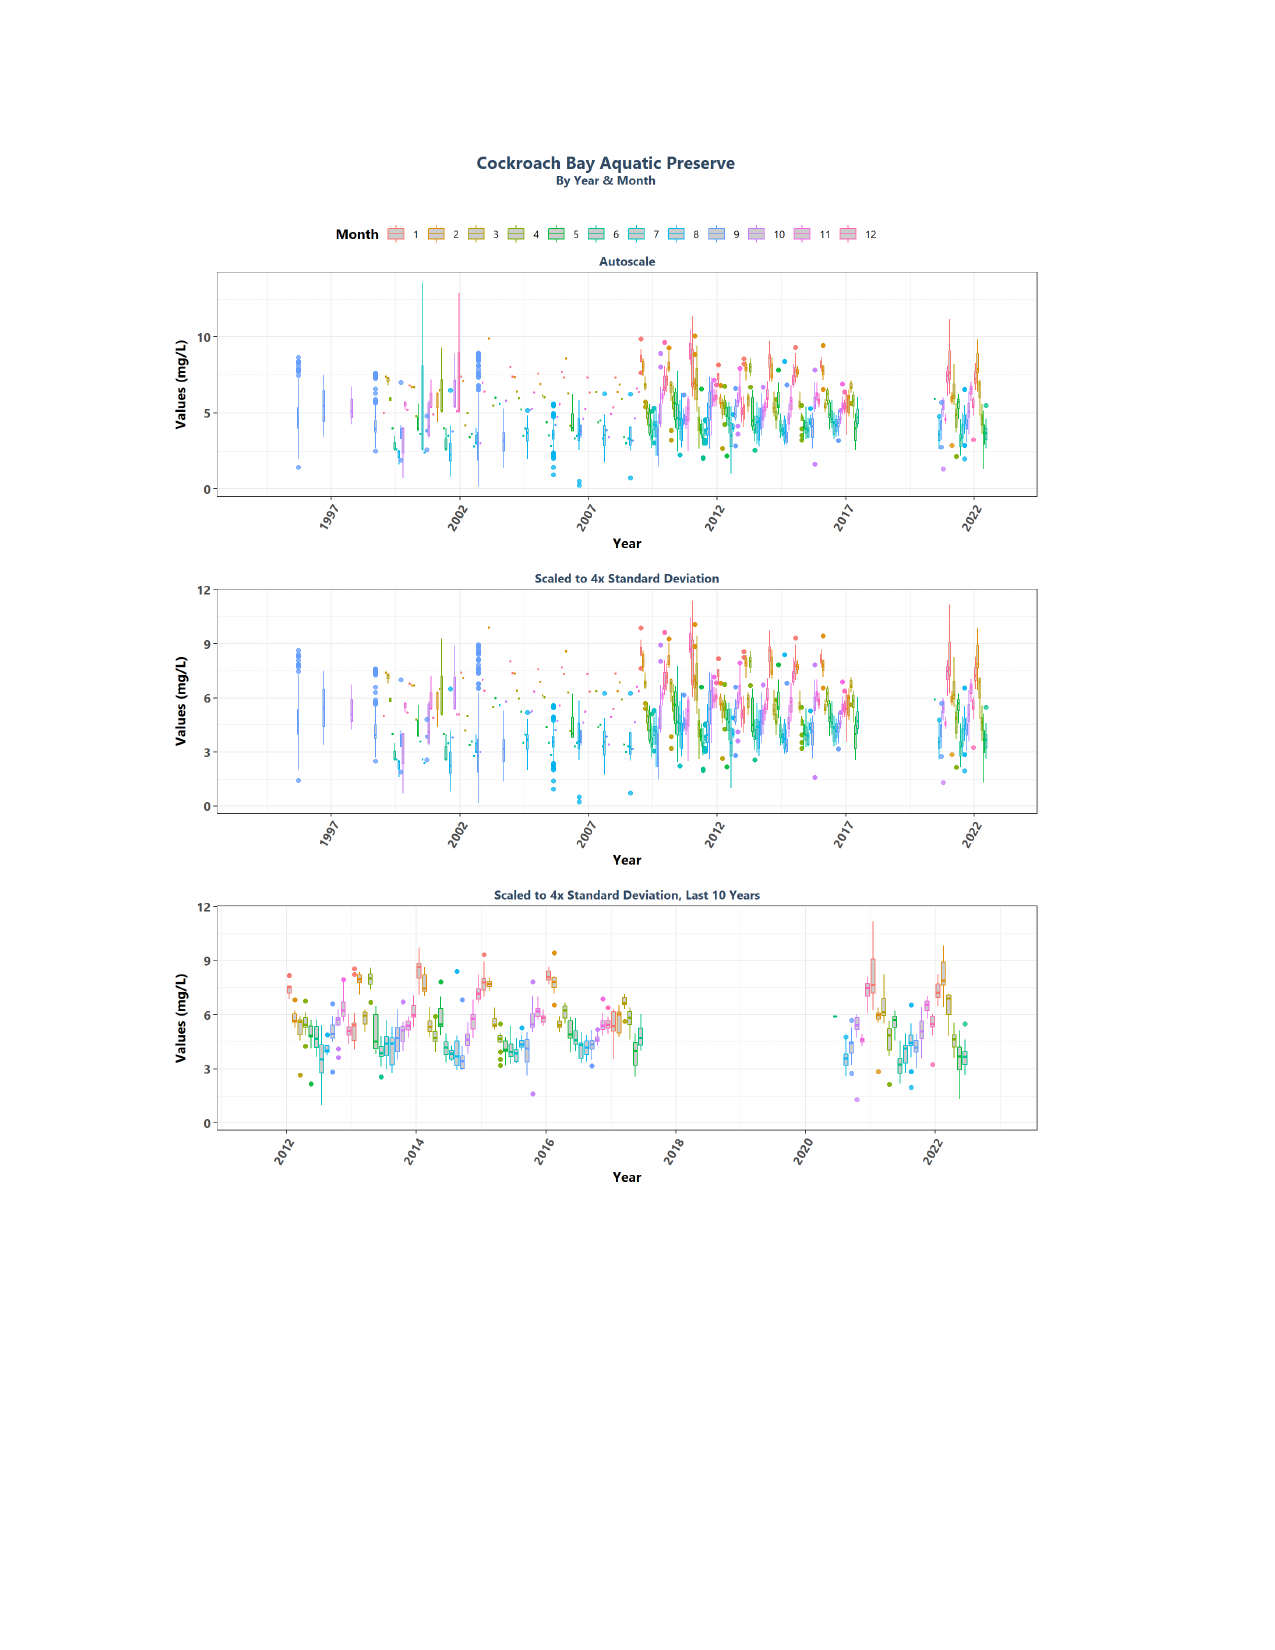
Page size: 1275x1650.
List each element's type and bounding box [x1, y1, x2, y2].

picture [168, 150, 1044, 1200]
